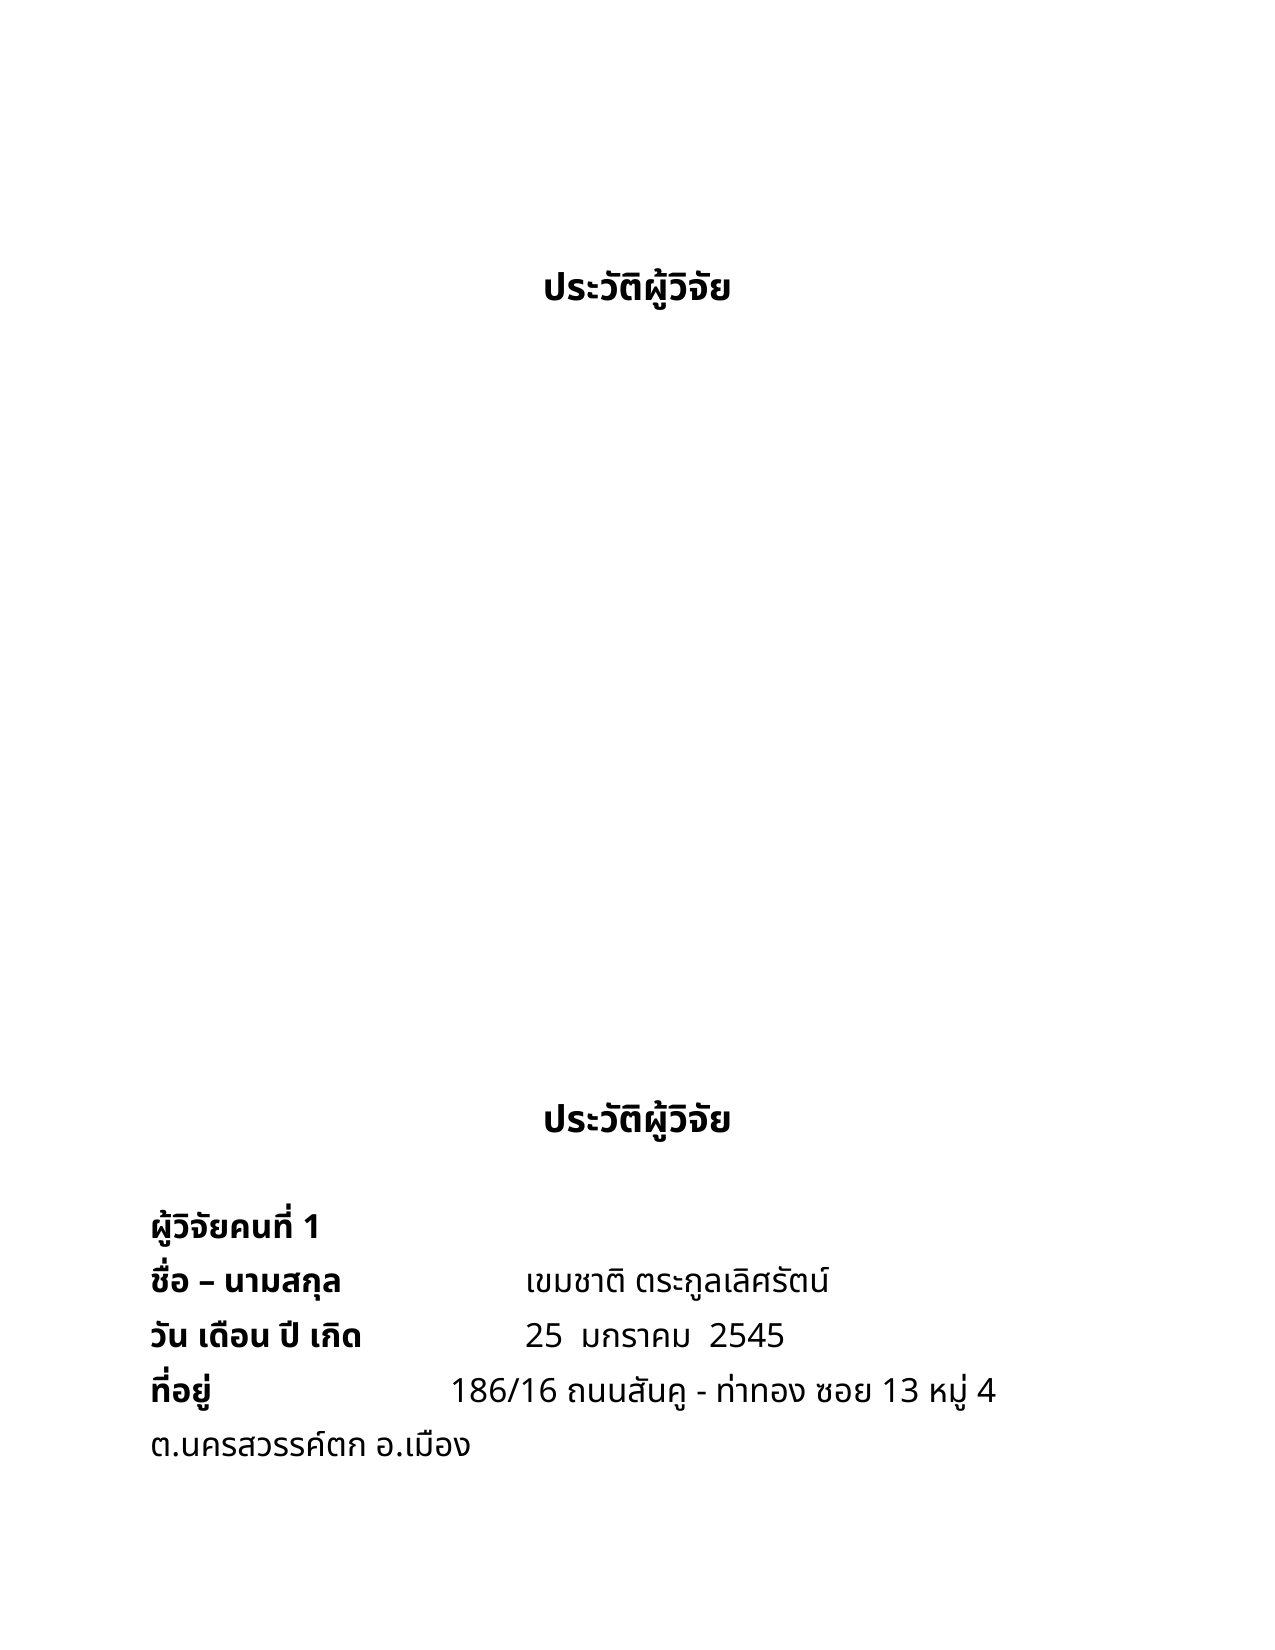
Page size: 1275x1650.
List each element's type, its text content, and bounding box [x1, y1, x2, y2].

text ชื่อ – นามสกุล เขมชาติ ตระกูลเลิศรัตน์ [150, 1257, 1125, 1308]
text ที่อยู่ 186/16 ถนนสันคู - ท่าทอง ซอย 13 หมู่ 4 ต.นครสวรรค์ตก อ.เมือง [150, 1366, 1125, 1472]
text วัน เดือน ปี เกิด 25 มกราคม 2545 [150, 1312, 1125, 1362]
text ประวัติผู้วิจัย [150, 1093, 1125, 1149]
text ผู้วิจัยคนที่ 1 [150, 1203, 1125, 1253]
text ประวัติผู้วิจัย [150, 260, 1125, 317]
